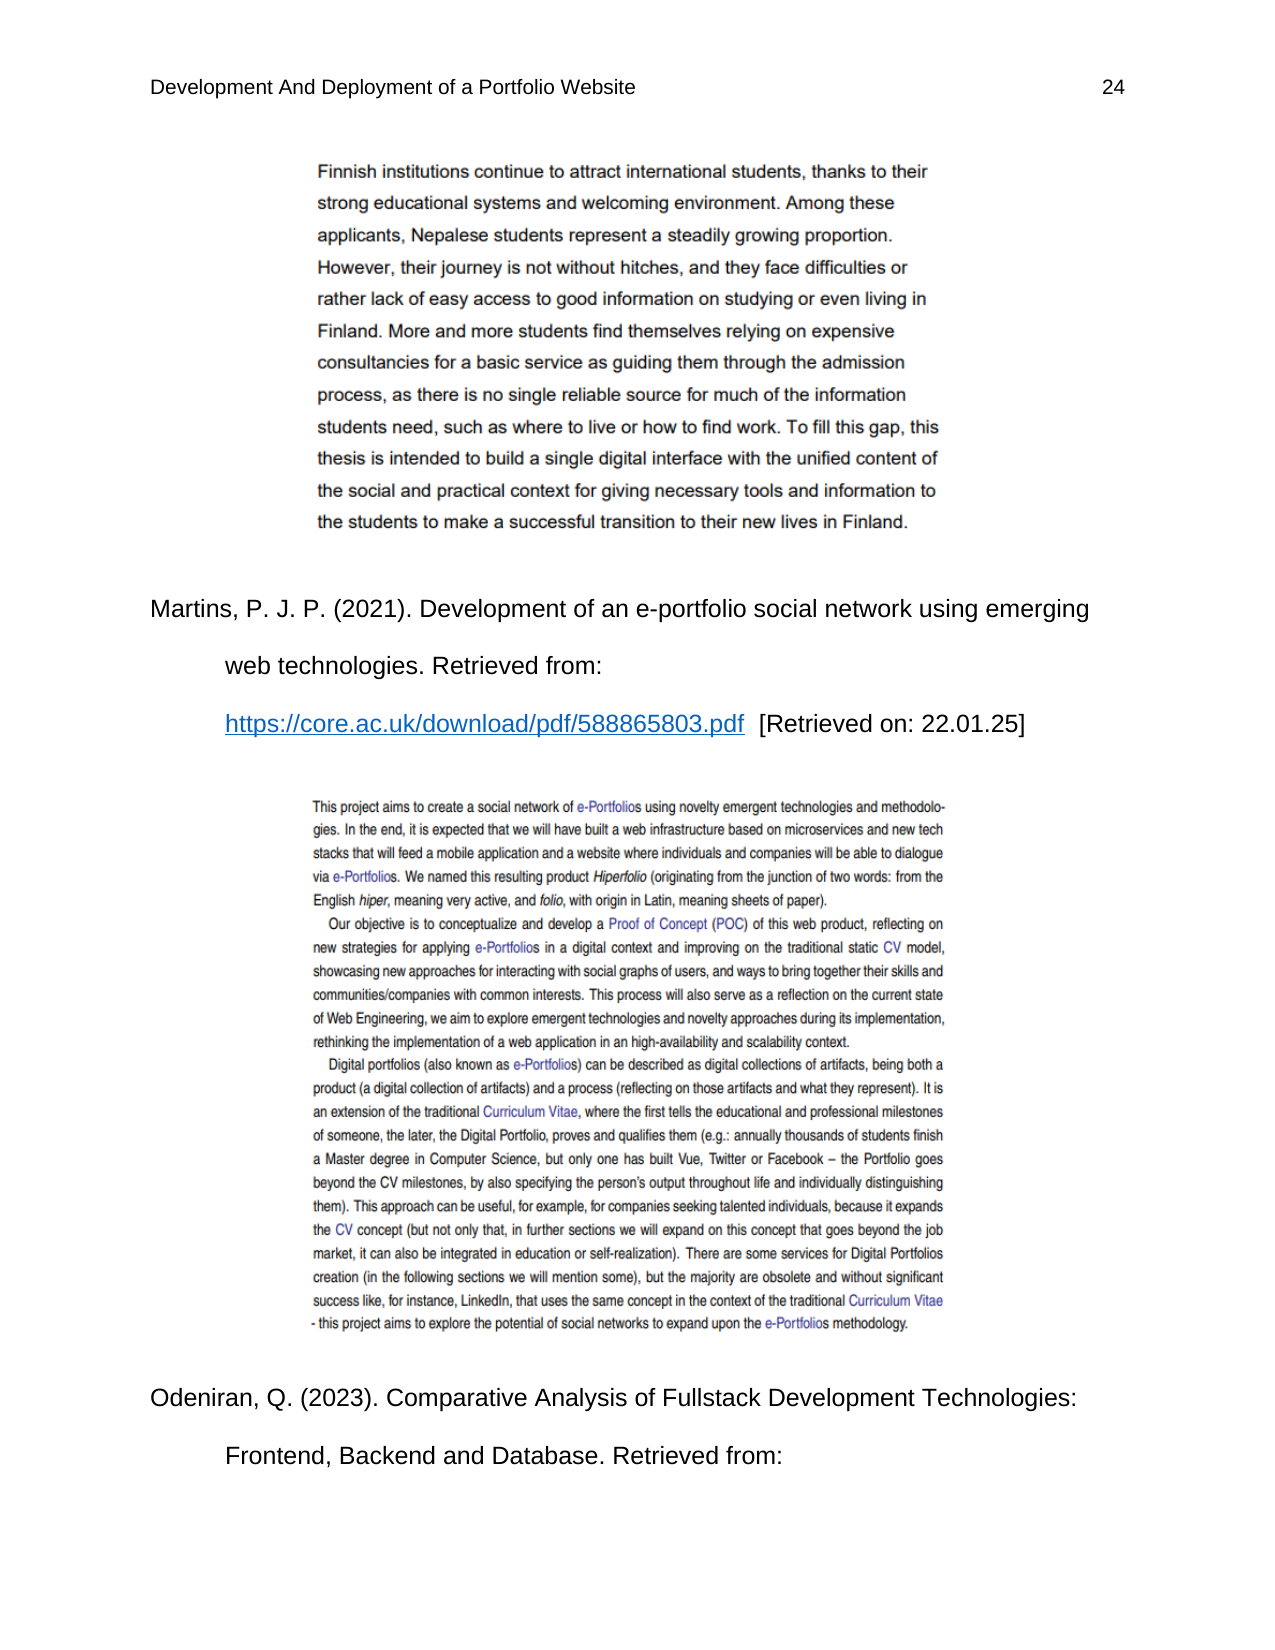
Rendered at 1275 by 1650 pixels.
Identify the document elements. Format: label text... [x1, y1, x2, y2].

picture [310, 150, 965, 549]
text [150, 1383, 1125, 1469]
picture [304, 783, 971, 1338]
text Martins, P. J. P. (2021). Development of an e-portfolio social network using emerging web technologies. Retrieved from: https://core.ac.uk/download/pdf/588865803.pdf [Retrieved on: 22.01.25] [150, 594, 1125, 738]
